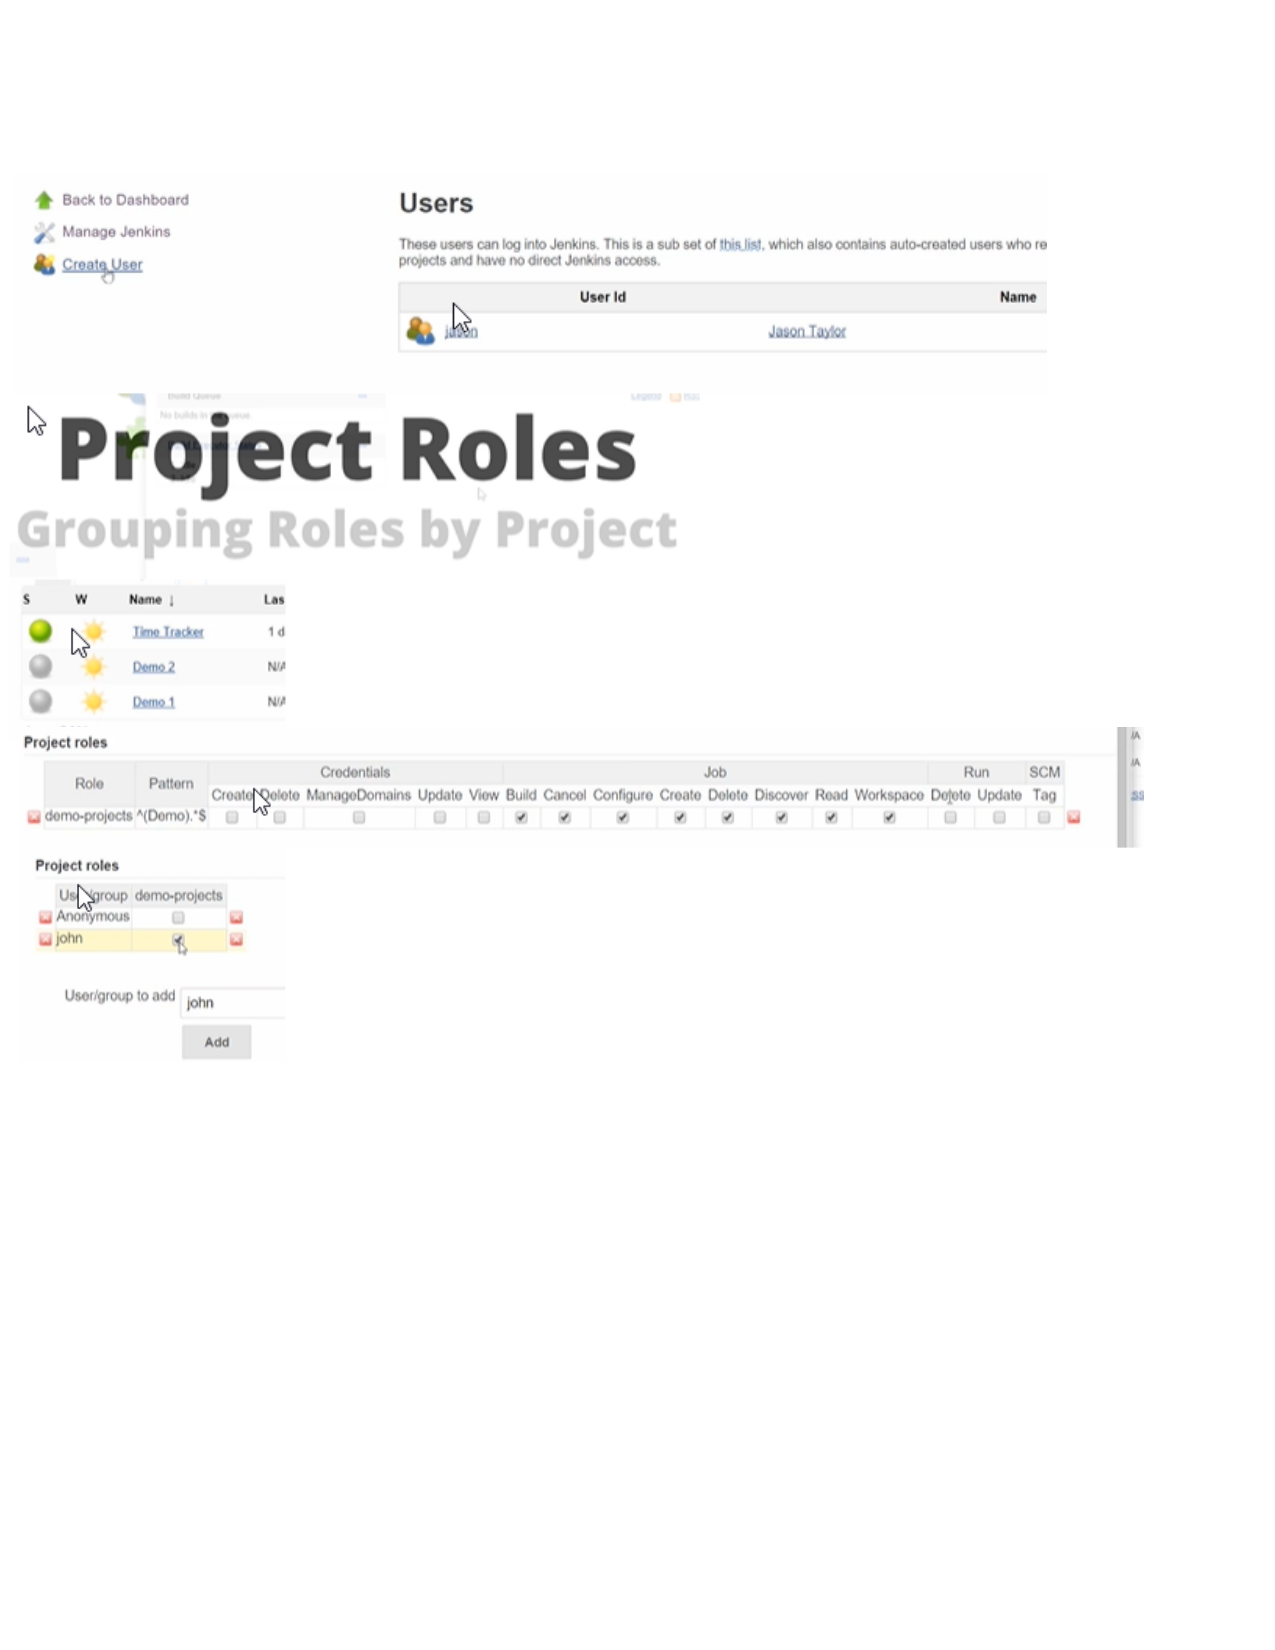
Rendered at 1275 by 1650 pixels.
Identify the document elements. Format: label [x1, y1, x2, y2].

picture [9, 173, 1144, 1062]
